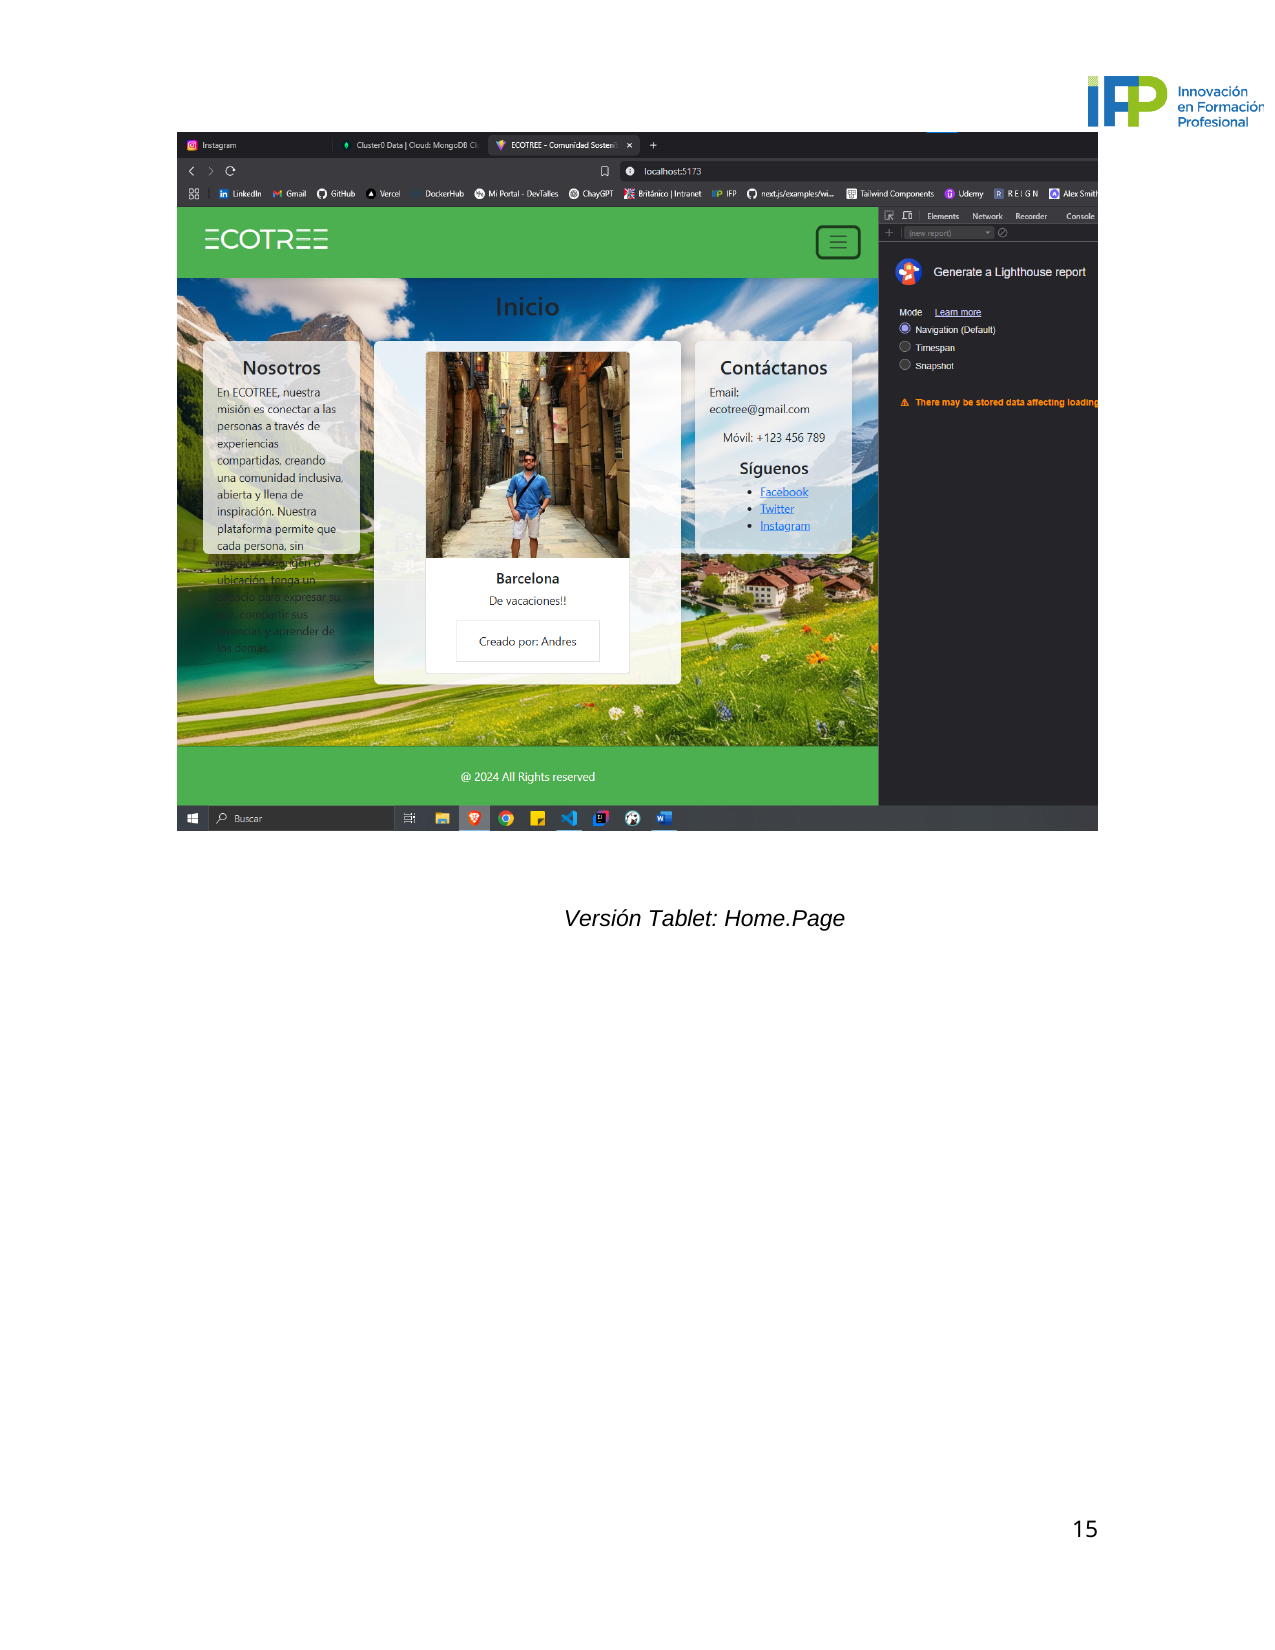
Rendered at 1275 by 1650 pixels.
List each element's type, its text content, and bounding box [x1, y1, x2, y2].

picture [177, 132, 1098, 831]
list Versión Tablet: Home.Page [313, 905, 1098, 931]
picture [1087, 76, 1264, 127]
